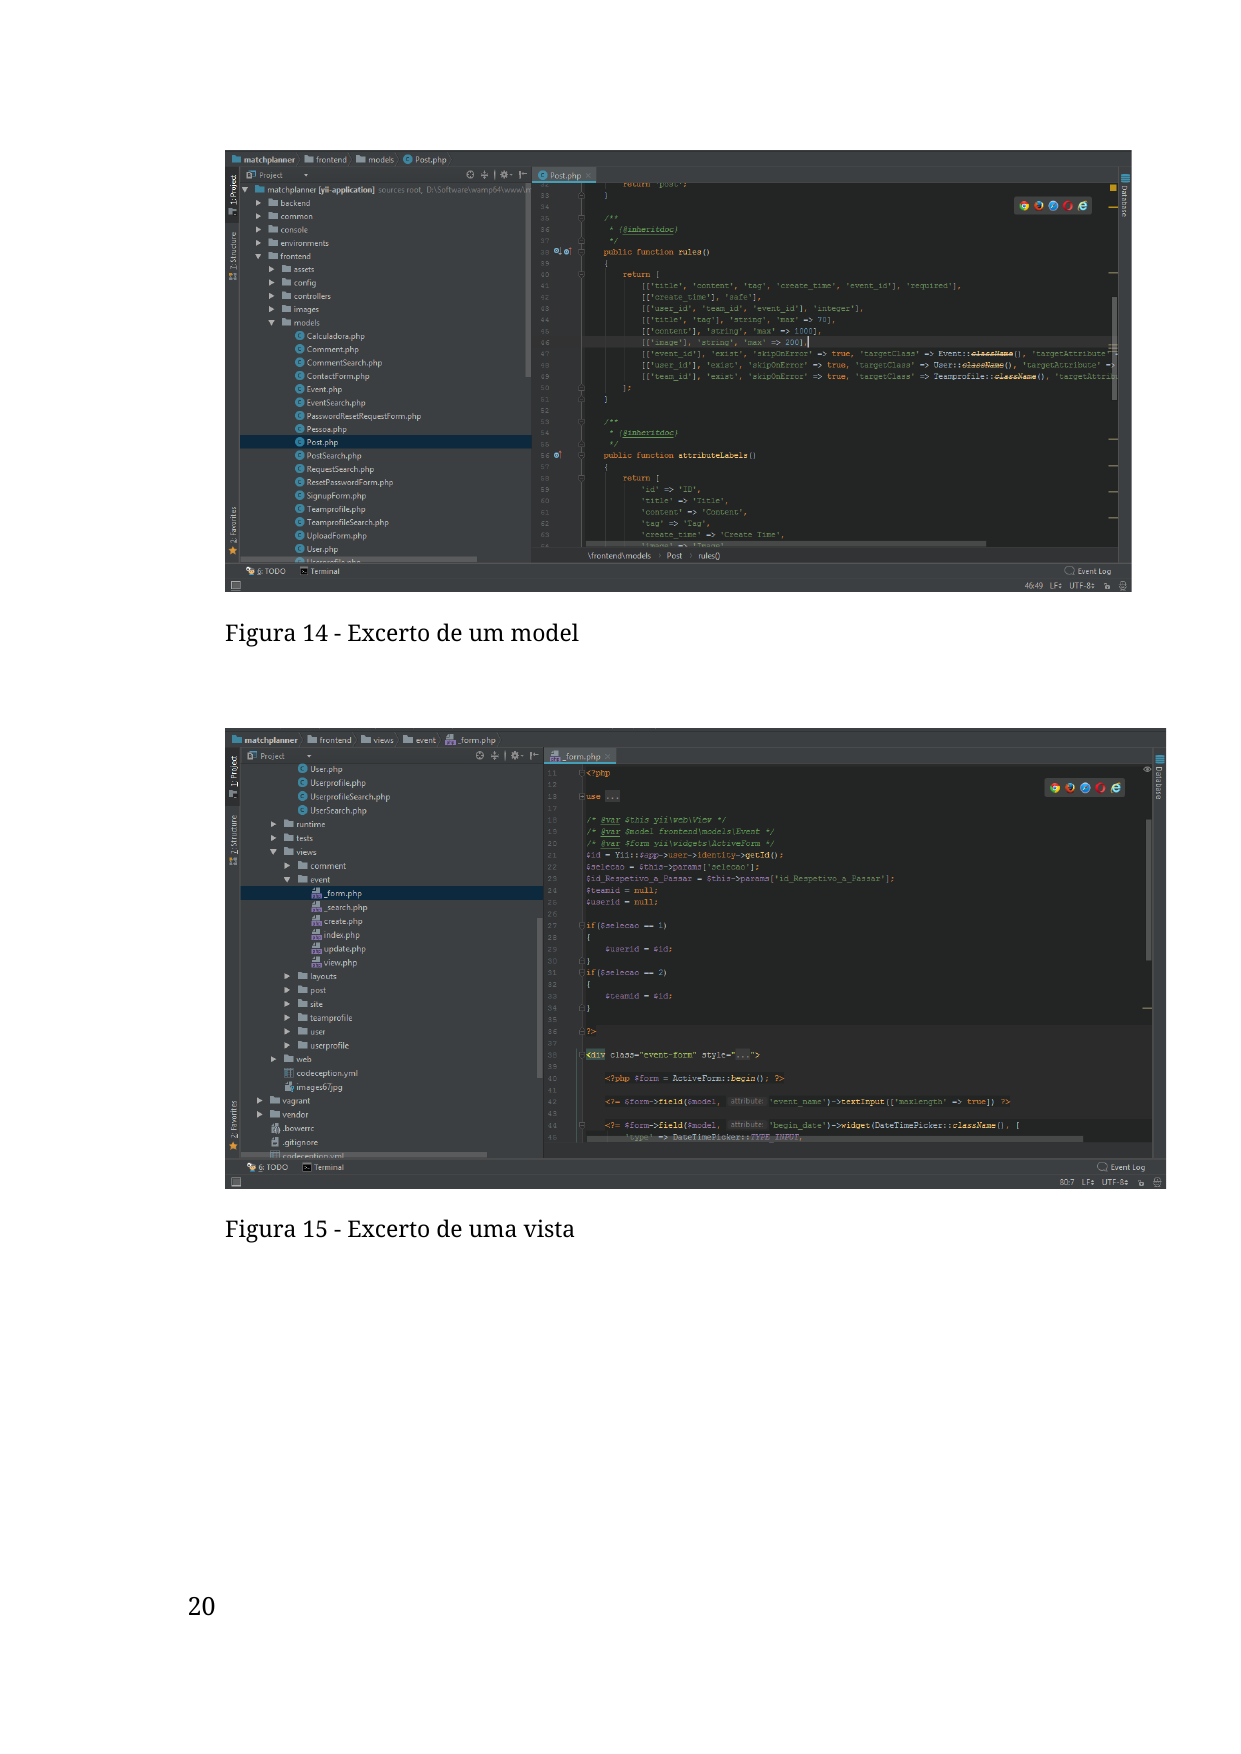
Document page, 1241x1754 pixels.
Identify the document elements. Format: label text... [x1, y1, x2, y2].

text Figura 15 - Excerto de uma vista [187, 1213, 1053, 1244]
picture [225, 728, 1167, 1189]
picture [225, 150, 1132, 592]
text Figura 14 - Excerto de um model [187, 616, 1053, 648]
